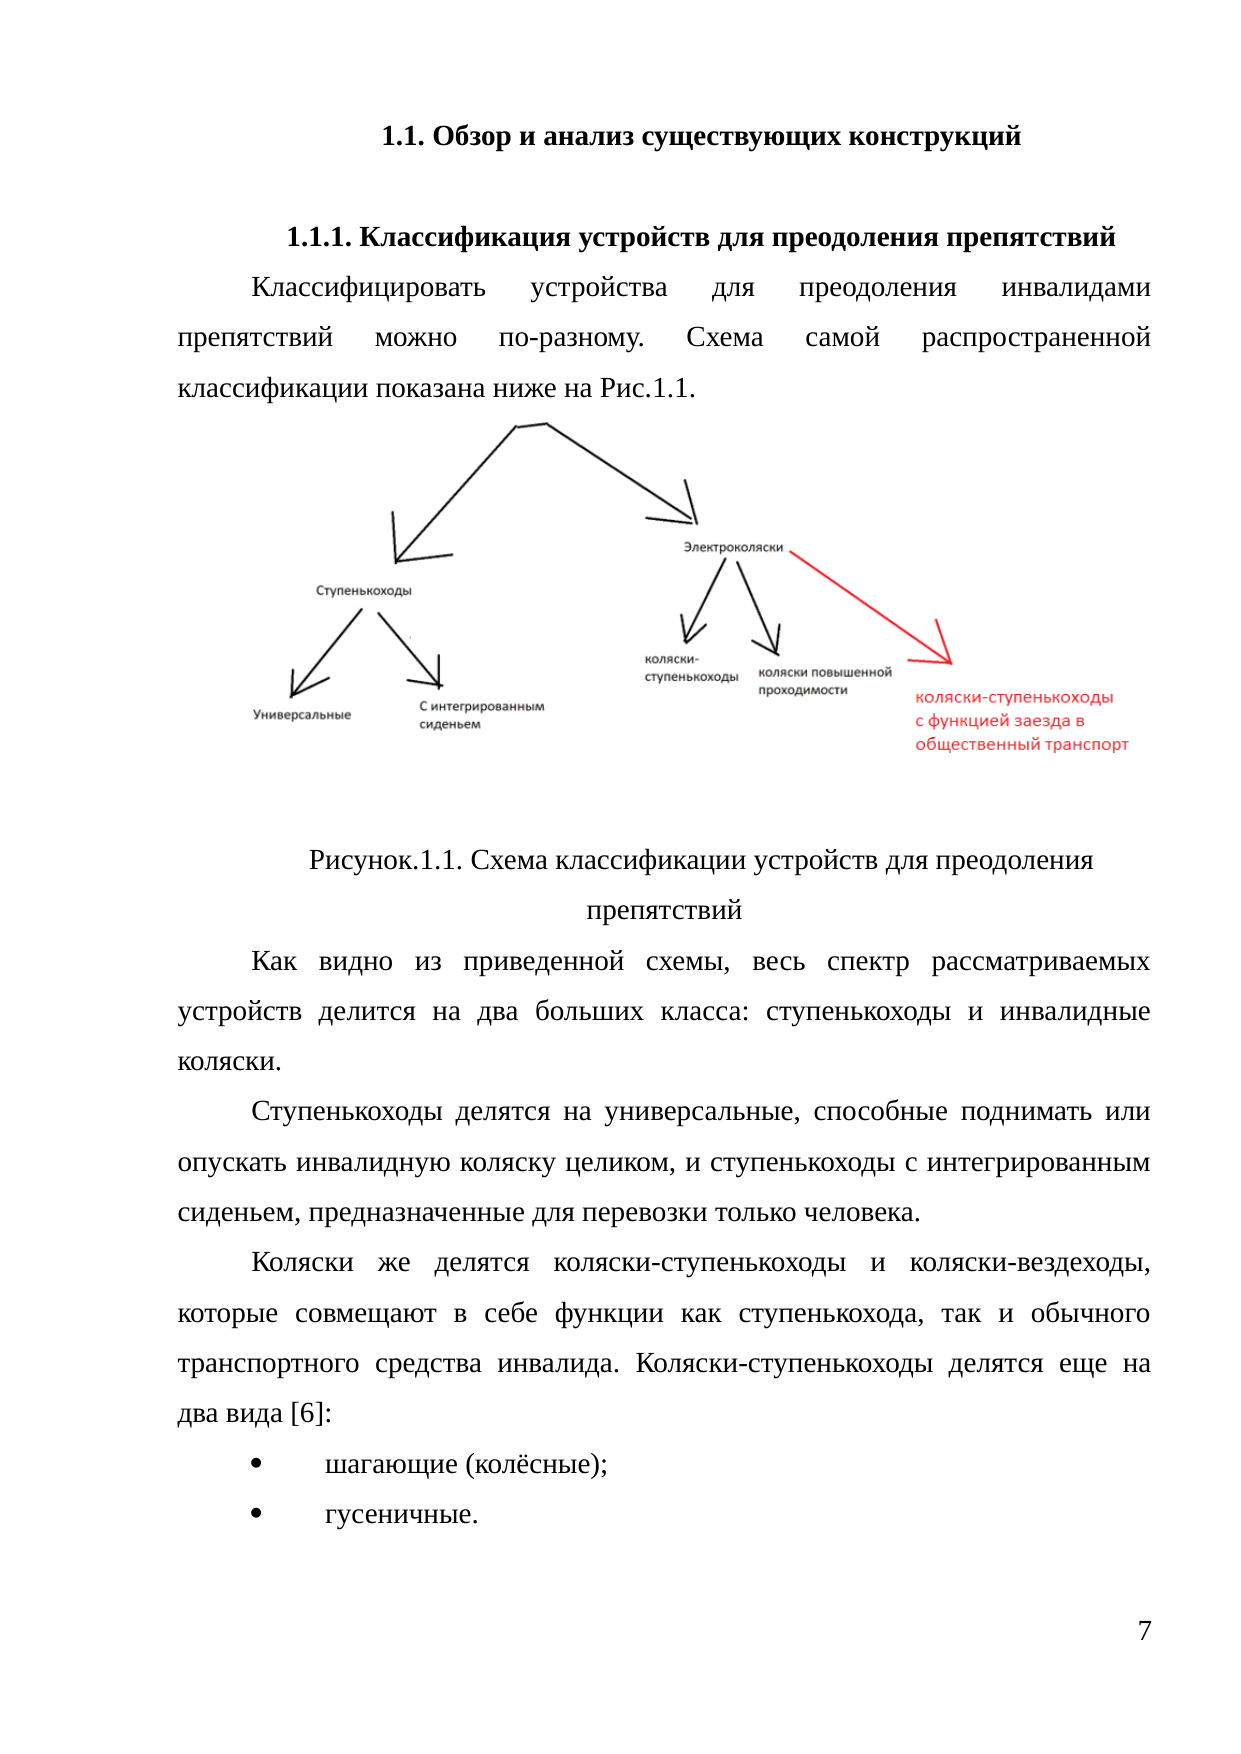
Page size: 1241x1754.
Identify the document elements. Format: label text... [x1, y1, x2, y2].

picture [251, 420, 1163, 826]
text Рисунок.1.1. Схема классификации устройств для преодоления препятствий [177, 842, 1152, 926]
text Коляски же делятся коляски-ступенькоходы и коляски-вездеходы, которые совмещают в себе функции как ступенькохода, так и обычного транспортного средства инвалида. Коляски-ступенькоходы делятся еще на два вида [6]: [177, 1244, 1152, 1429]
list шагающие (колёсные); [177, 1446, 1152, 1479]
list гусеничные. [177, 1496, 1152, 1530]
text Классифицировать устройства для преодоления инвалидами препятствий можно по-разному. Схема самой распространенной классификации показана ниже на Рис.1.1. [177, 269, 1152, 403]
text Ступенькоходы делятся на универсальные, способные поднимать или опускать инвалидную коляску целиком, и ступенькоходы с интегрированным сиденьем, предназначенные для перевозки только человека. [177, 1093, 1152, 1228]
text 1.1. Обзор и анализ существующих конструкций [177, 118, 1152, 152]
text 1.1.1. Классификация устройств для преодоления препятствий [177, 219, 1152, 252]
text Как видно из приведенной схемы, весь спектр рассматриваемых устройств делится на два больших класса: ступенькоходы и инвалидные коляски. [177, 943, 1152, 1077]
